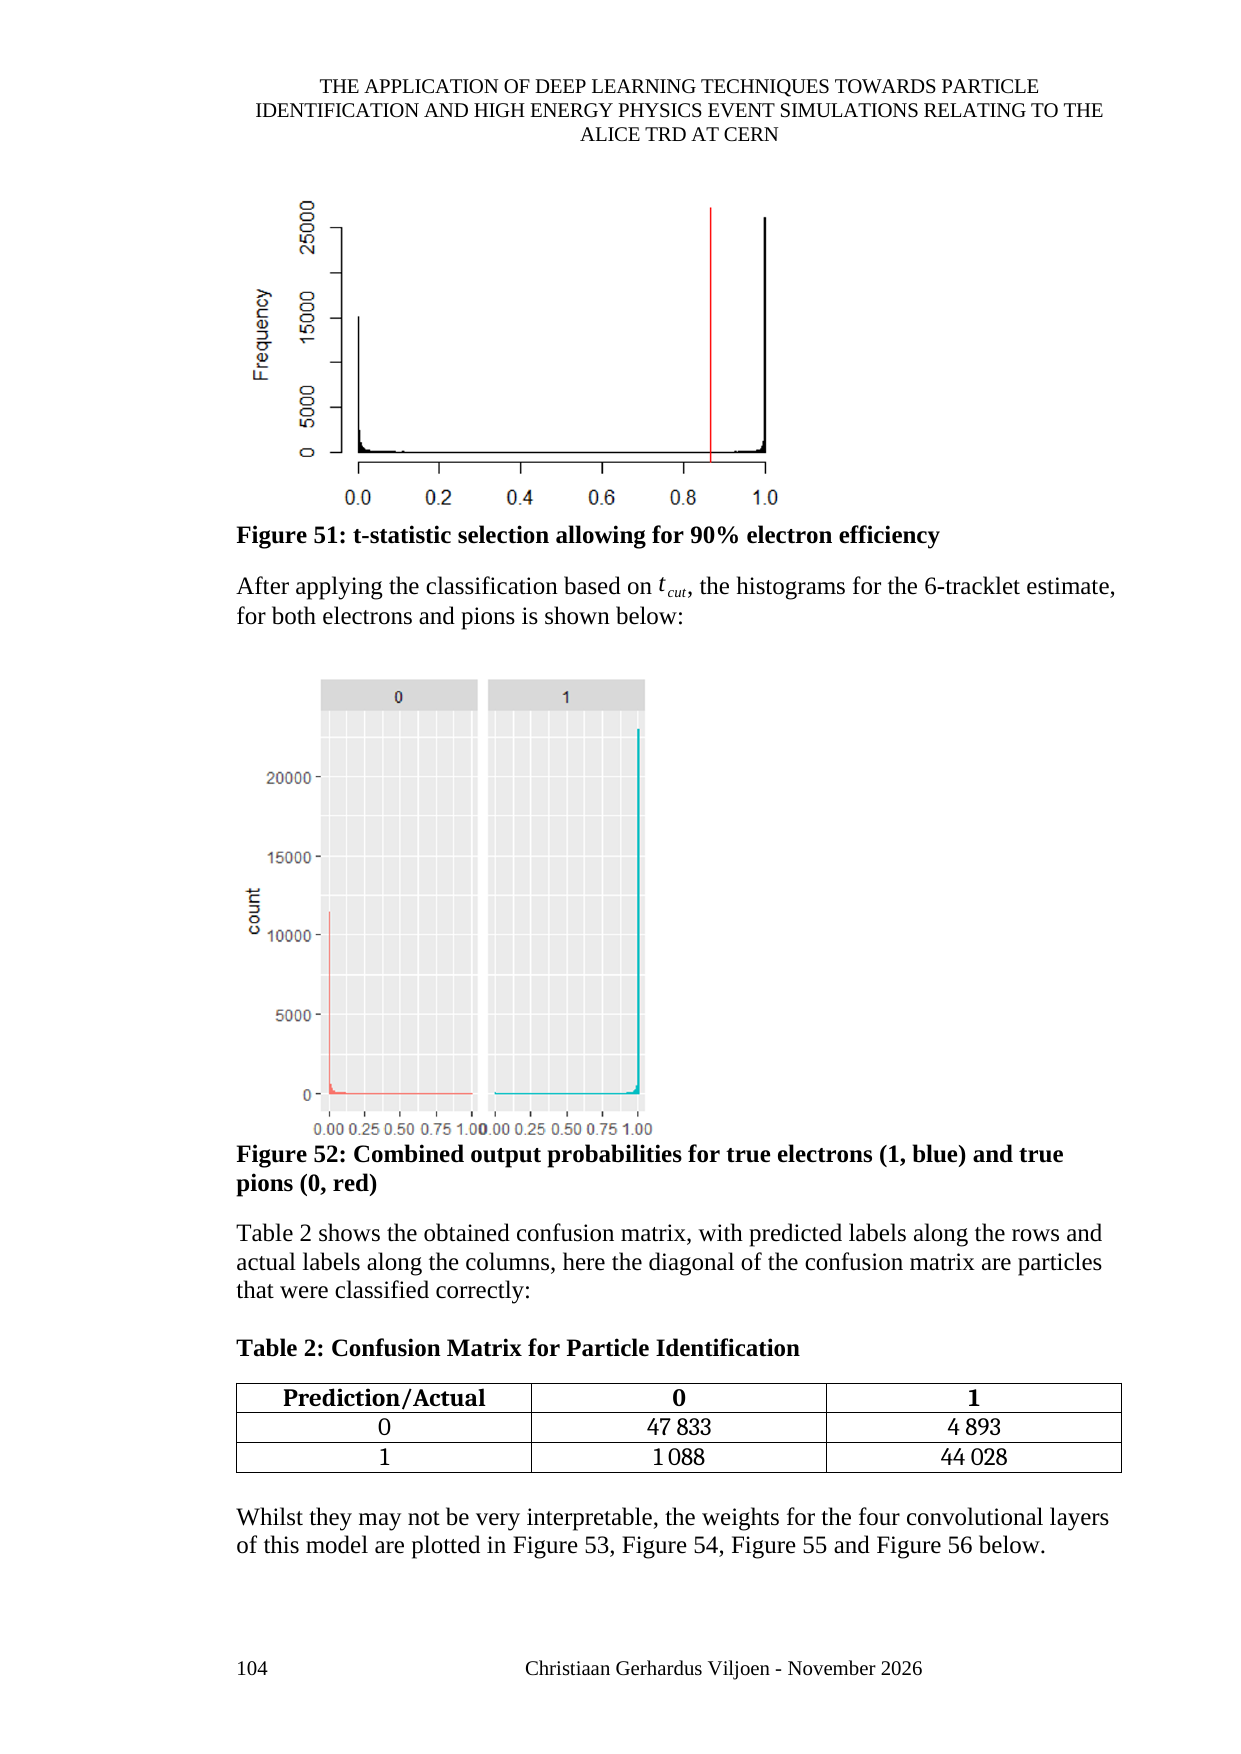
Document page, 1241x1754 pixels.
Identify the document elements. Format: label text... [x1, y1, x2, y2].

picture [236, 183, 822, 521]
table_cell 44 028 [827, 1443, 1121, 1472]
table_header Prediction/Actual [237, 1384, 531, 1412]
text After applying the classification based on , the histograms for the 6-tracklet estimate, for both electrons and pions is shown below: [236, 570, 1122, 630]
picture [236, 658, 671, 1140]
table_cell 47 833 [532, 1413, 826, 1442]
table_cell 0 [237, 1413, 531, 1442]
table_cell 1 088 [532, 1443, 826, 1472]
table_cell 1 [237, 1443, 531, 1472]
text Table 2 shows the obtained confusion matrix, with predicted labels along the rows and actual labels along the columns, here the diagonal of the confusion matrix are particles that were classified correctly: [236, 1218, 1122, 1304]
text Table 2: Confusion Matrix for Particle Identification [236, 1333, 1122, 1362]
table_header 0 [532, 1384, 826, 1412]
table_cell 4 893 [827, 1413, 1121, 1442]
table_header 1 [827, 1384, 1121, 1412]
